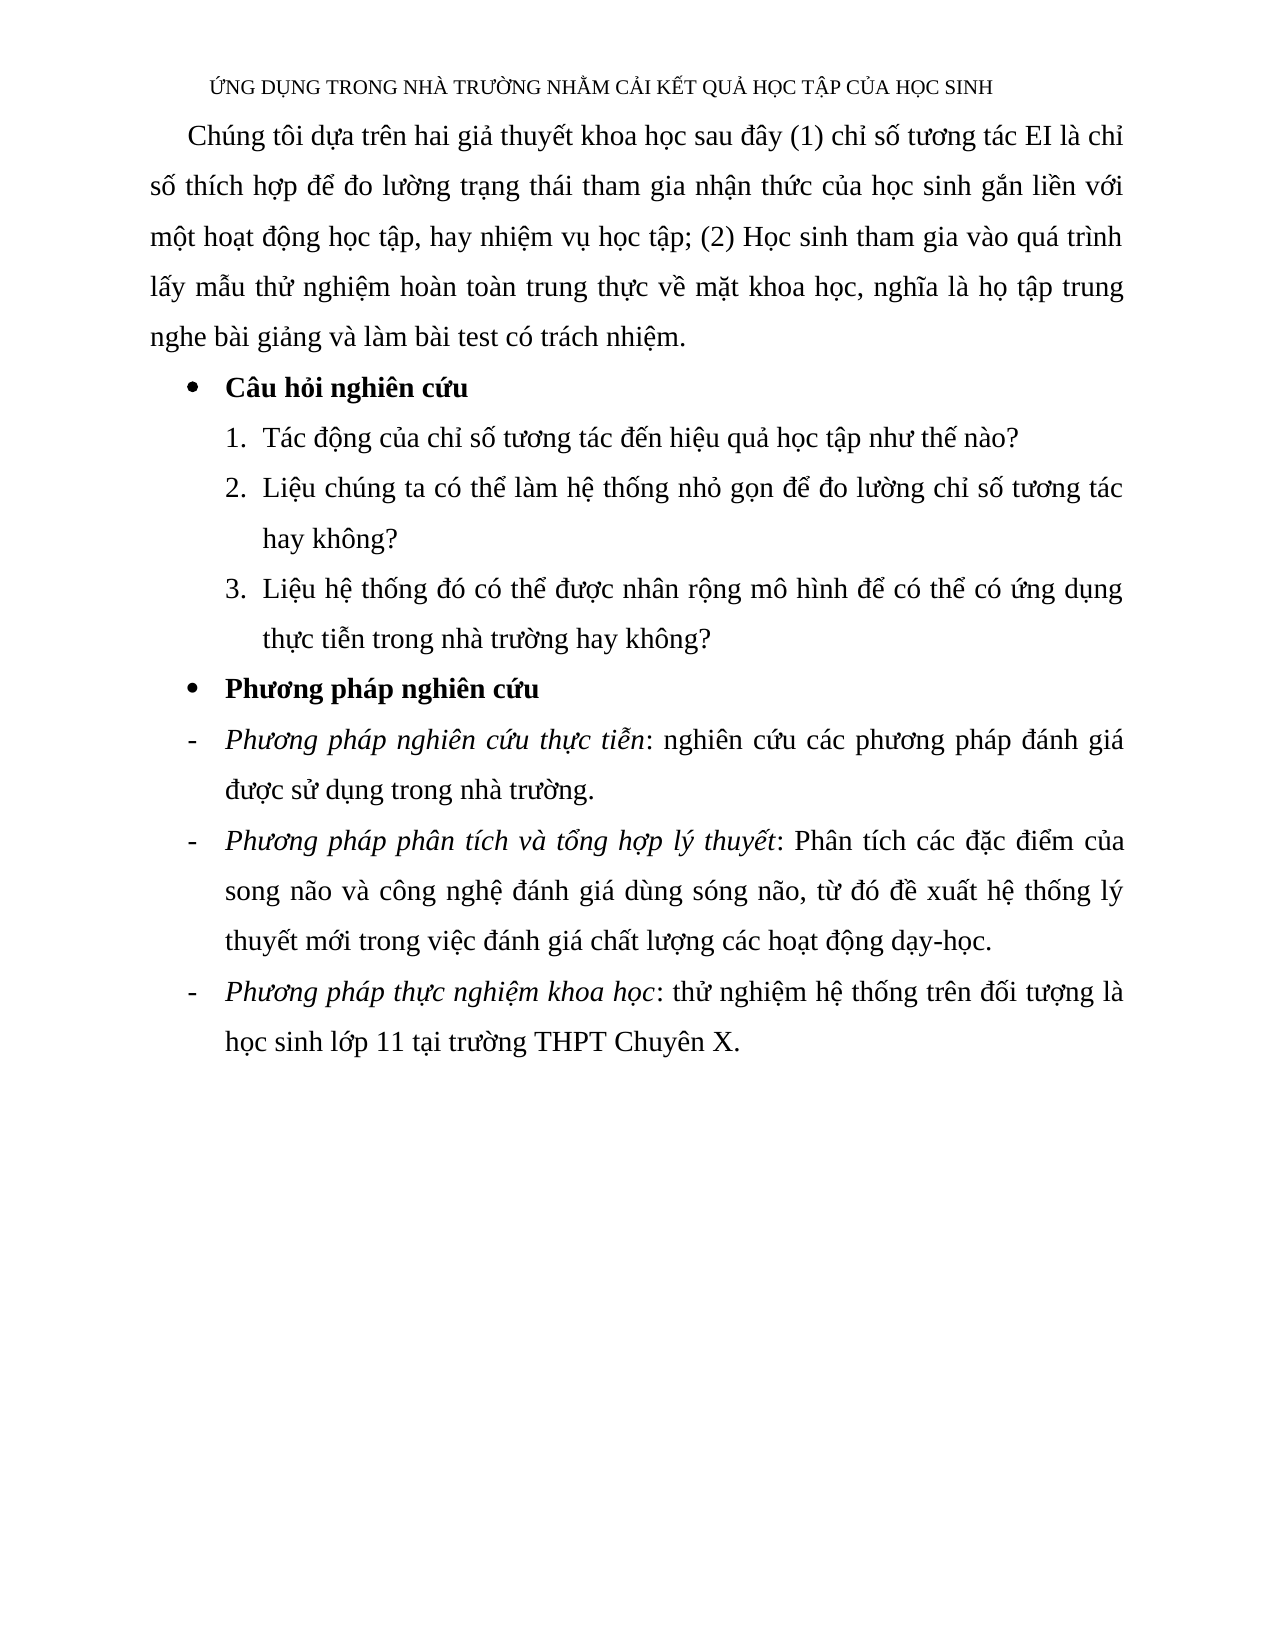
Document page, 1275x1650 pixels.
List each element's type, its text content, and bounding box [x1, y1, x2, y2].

list Phương pháp nghiên cứu thực tiễn: nghiên cứu các phương pháp đánh giá được sử dụng trong nhà trường. [187, 722, 1125, 806]
list Liệu chúng ta có thể làm hệ thống nhỏ gọn để đo lường chỉ số tương tác hay không? [225, 470, 1125, 554]
list Phương pháp nghiên cứu [187, 672, 1125, 705]
list Phương pháp phân tích và tổng hợp lý thuyết: Phân tích các đặc điểm của song não và công nghệ đánh giá dùng sóng não, từ đó đề xuất hệ thống lý thuyết mới trong việc đánh giá chất lượng các hoạt động dạy-học. [187, 823, 1125, 957]
list Phương pháp thực nghiệm khoa học: thử nghiệm hệ thống trên đối tượng là học sinh lớp 11 tại trường THPT Chuyên X. [187, 974, 1125, 1057]
list Câu hỏi nghiên cứu [187, 370, 1125, 403]
text Chúng tôi dựa trên hai giả thuyết khoa học sau đây (1) chỉ số tương tác EI là chỉ số thích hợp để đo lường trạng thái tham gia nhận thức của học sinh gắn liền với một hoạt động học tập, hay nhiệm vụ học tập; (2) Học sinh tham gia vào quá trình lấy mẫu thử nghiệm hoàn toàn trung thực về mặt khoa học, nghĩa là họ tập trung nghe bài giảng và làm bài test có trách nhiệm. [150, 118, 1125, 353]
list Tác động của chỉ số tương tác đến hiệu quả học tập như thế nào? [225, 420, 1125, 454]
list Liệu hệ thống đó có thể được nhân rộng mô hình để có thể có ứng dụng thực tiễn trong nhà trường hay không? [225, 571, 1125, 655]
